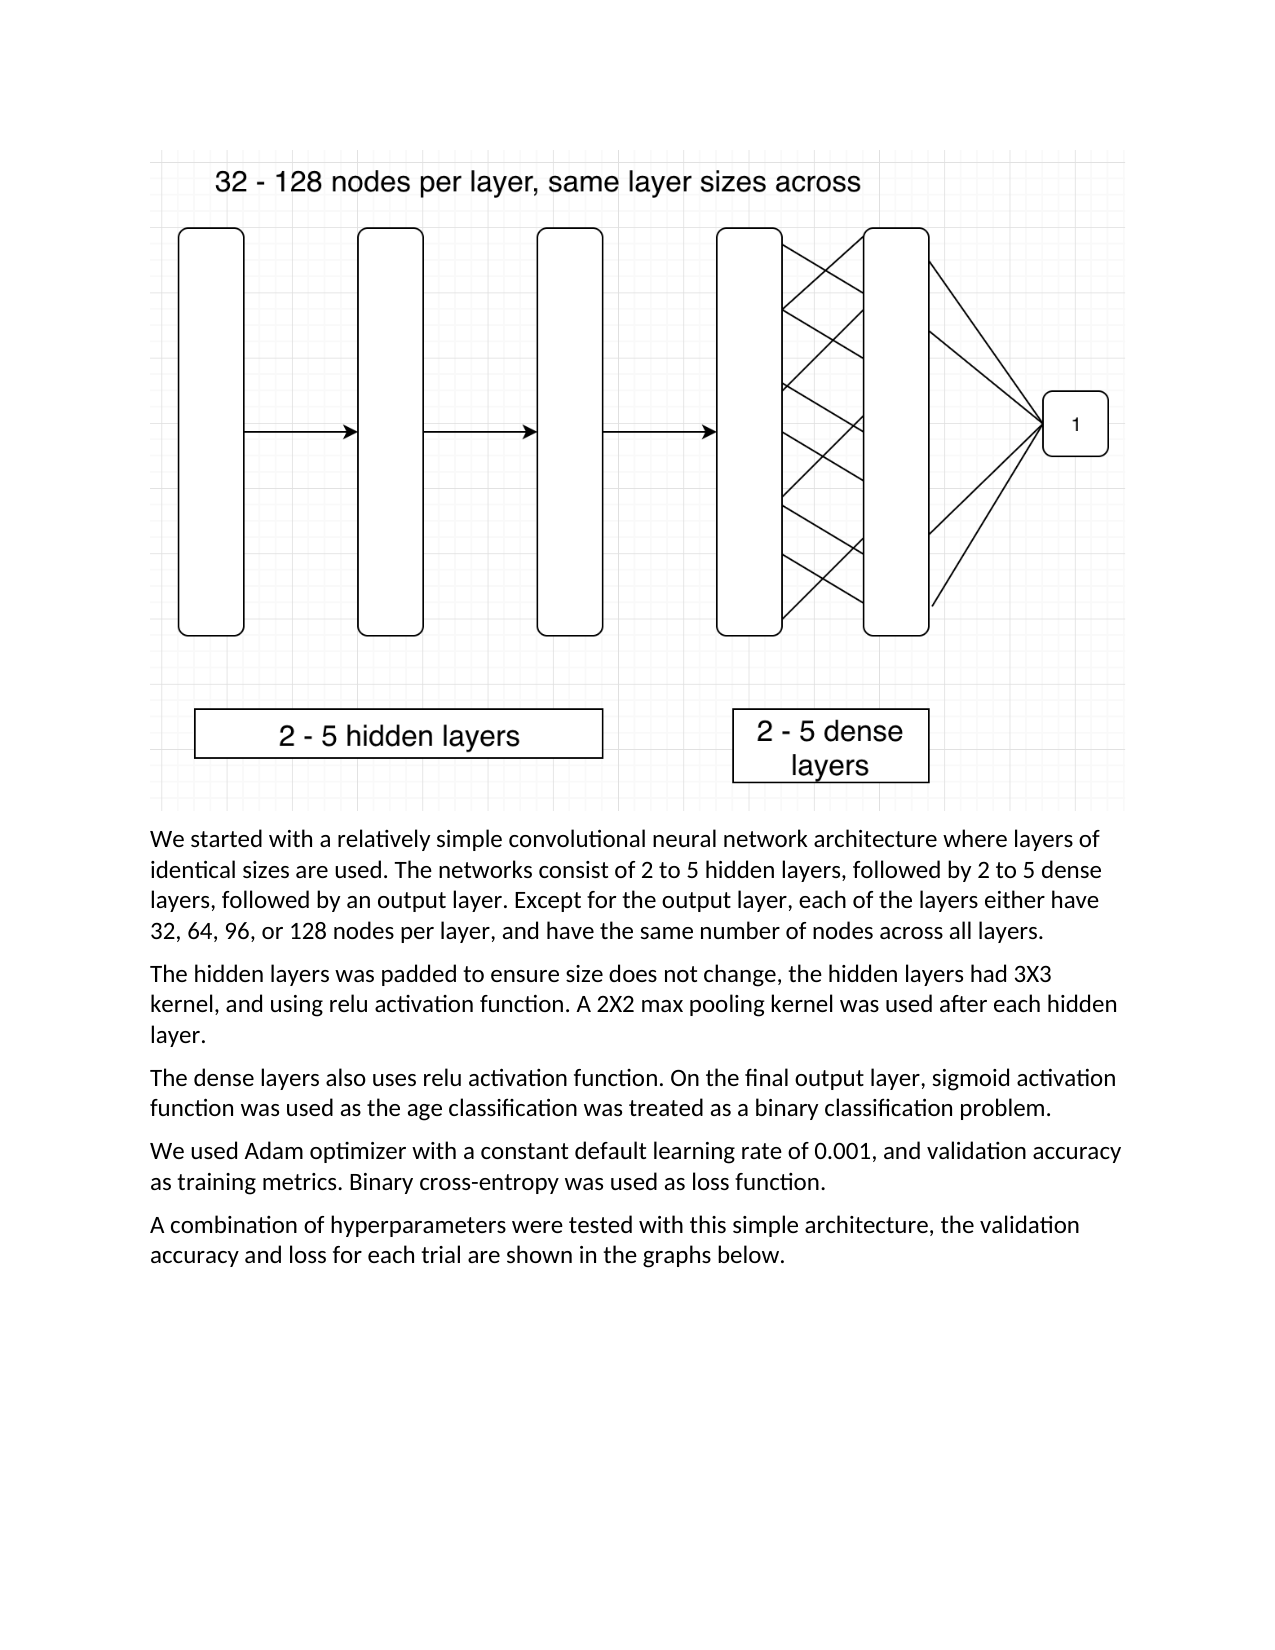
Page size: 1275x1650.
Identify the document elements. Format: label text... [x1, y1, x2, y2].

text The hidden layers was padded to ensure size does not change, the hidden layers had 3X3 kernel, and using relu activation function. A 2X2 max pooling kernel was used after each hidden layer. [150, 958, 1125, 1049]
picture [150, 150, 1125, 811]
text A combination of hyperparameters were tested with this simple architecture, the validation accuracy and loss for each trial are shown in the graphs below. [150, 1209, 1125, 1270]
text We started with a relatively simple convolutional neural network architecture where layers of identical sizes are used. The networks consist of 2 to 5 hidden layers, followed by 2 to 5 dense layers, followed by an output layer. Except for the output layer, each of the layers either have 32, 64, 96, or 128 nodes per layer, and have the same number of nodes across all layers. [150, 823, 1125, 945]
text The dense layers also uses relu activation function. On the final output layer, sigmoid activation function was used as the age classification was treated as a binary classification problem. [150, 1062, 1125, 1123]
text We used Adam optimizer with a constant default learning rate of 0.001, and validation accuracy as training metrics. Binary cross-entropy was used as loss function. [150, 1136, 1125, 1197]
